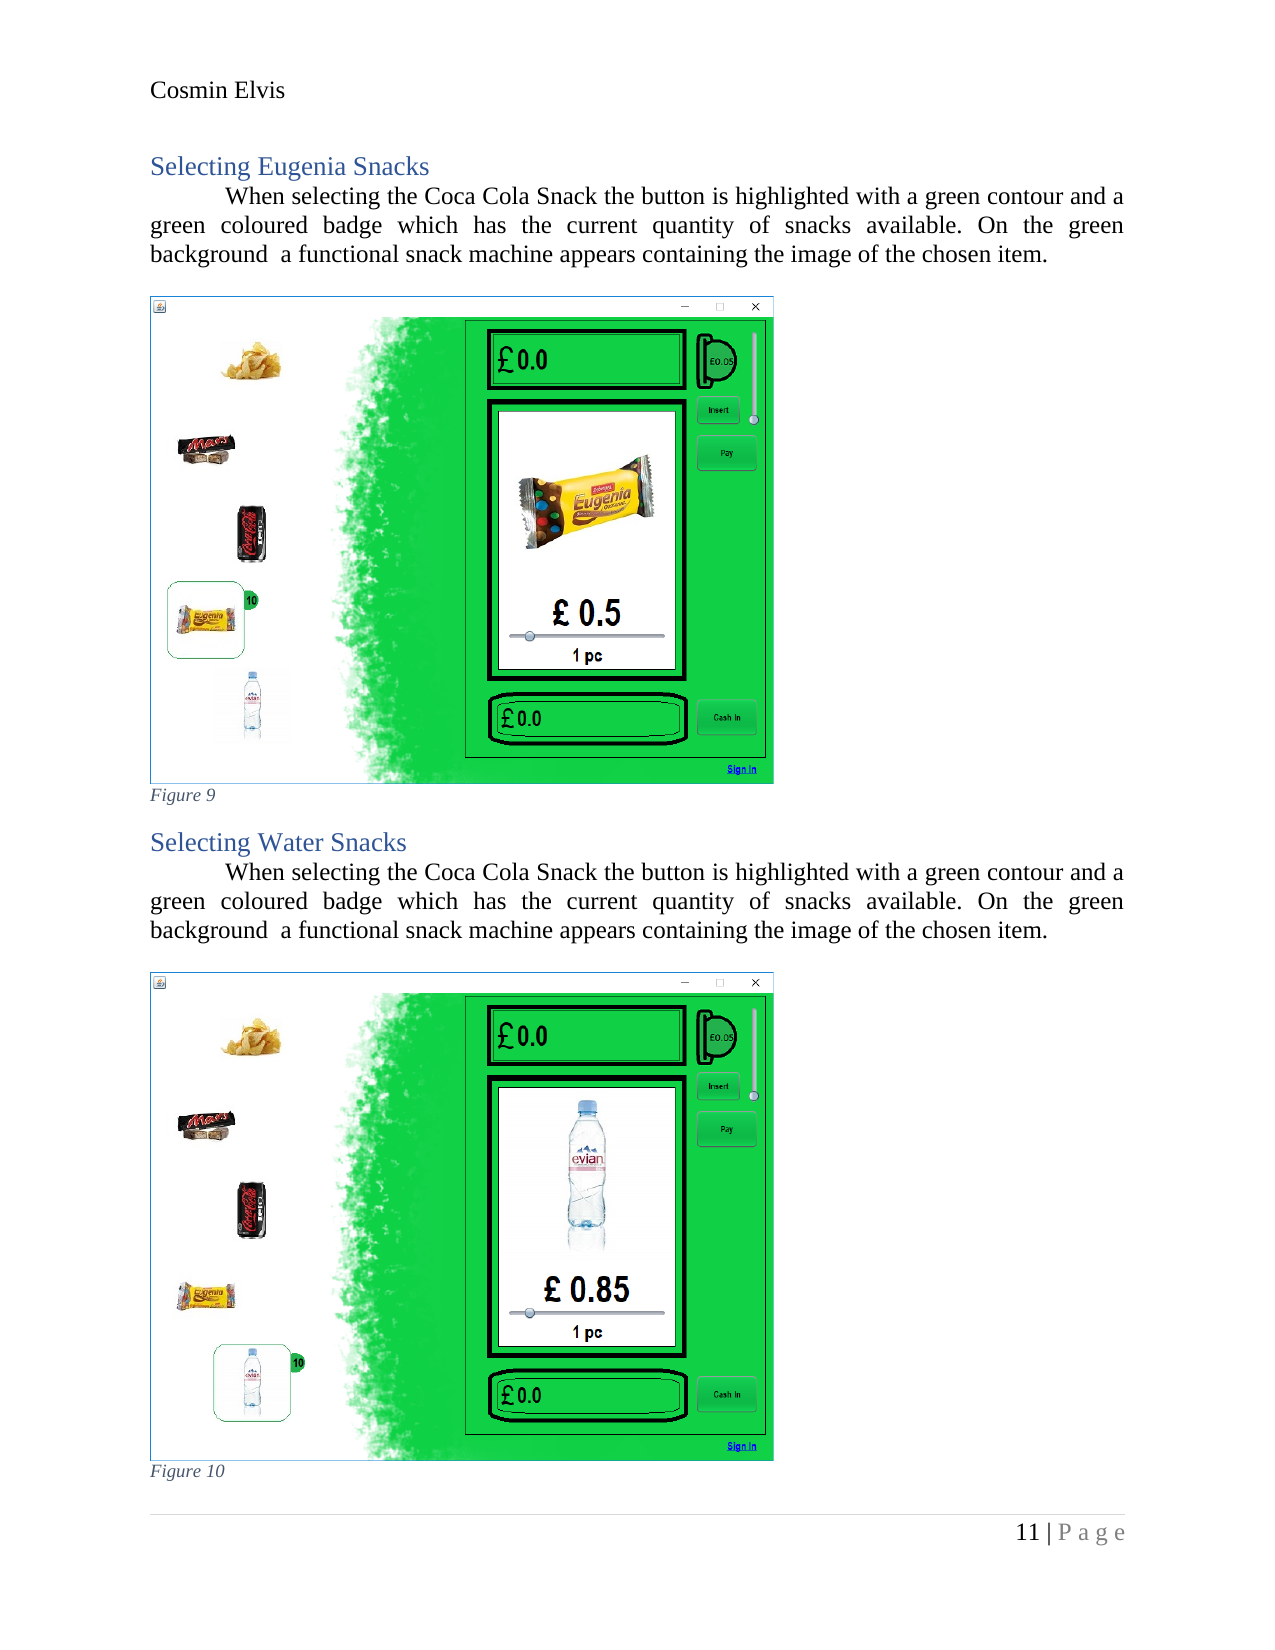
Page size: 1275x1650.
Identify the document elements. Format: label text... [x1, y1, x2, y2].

subtitle Selecting Eugenia Snacks [150, 150, 1125, 181]
subtitle Selecting Water Snacks [150, 826, 1125, 857]
text Figure 9 [150, 784, 1125, 806]
picture [150, 296, 774, 784]
text When selecting the Coca Cola Snack the button is highlighted with a green contour and a green coloured badge which has the current quantity of snacks available. On the green background a functional snack machine appears containing the image of the chosen item. [150, 181, 1125, 267]
text When selecting the Coca Cola Snack the button is highlighted with a green contour and a green coloured badge which has the current quantity of snacks available. On the green background a functional snack machine appears containing the image of the chosen item. [150, 857, 1125, 944]
text Figure 10 [150, 1460, 1125, 1482]
picture [150, 972, 774, 1461]
